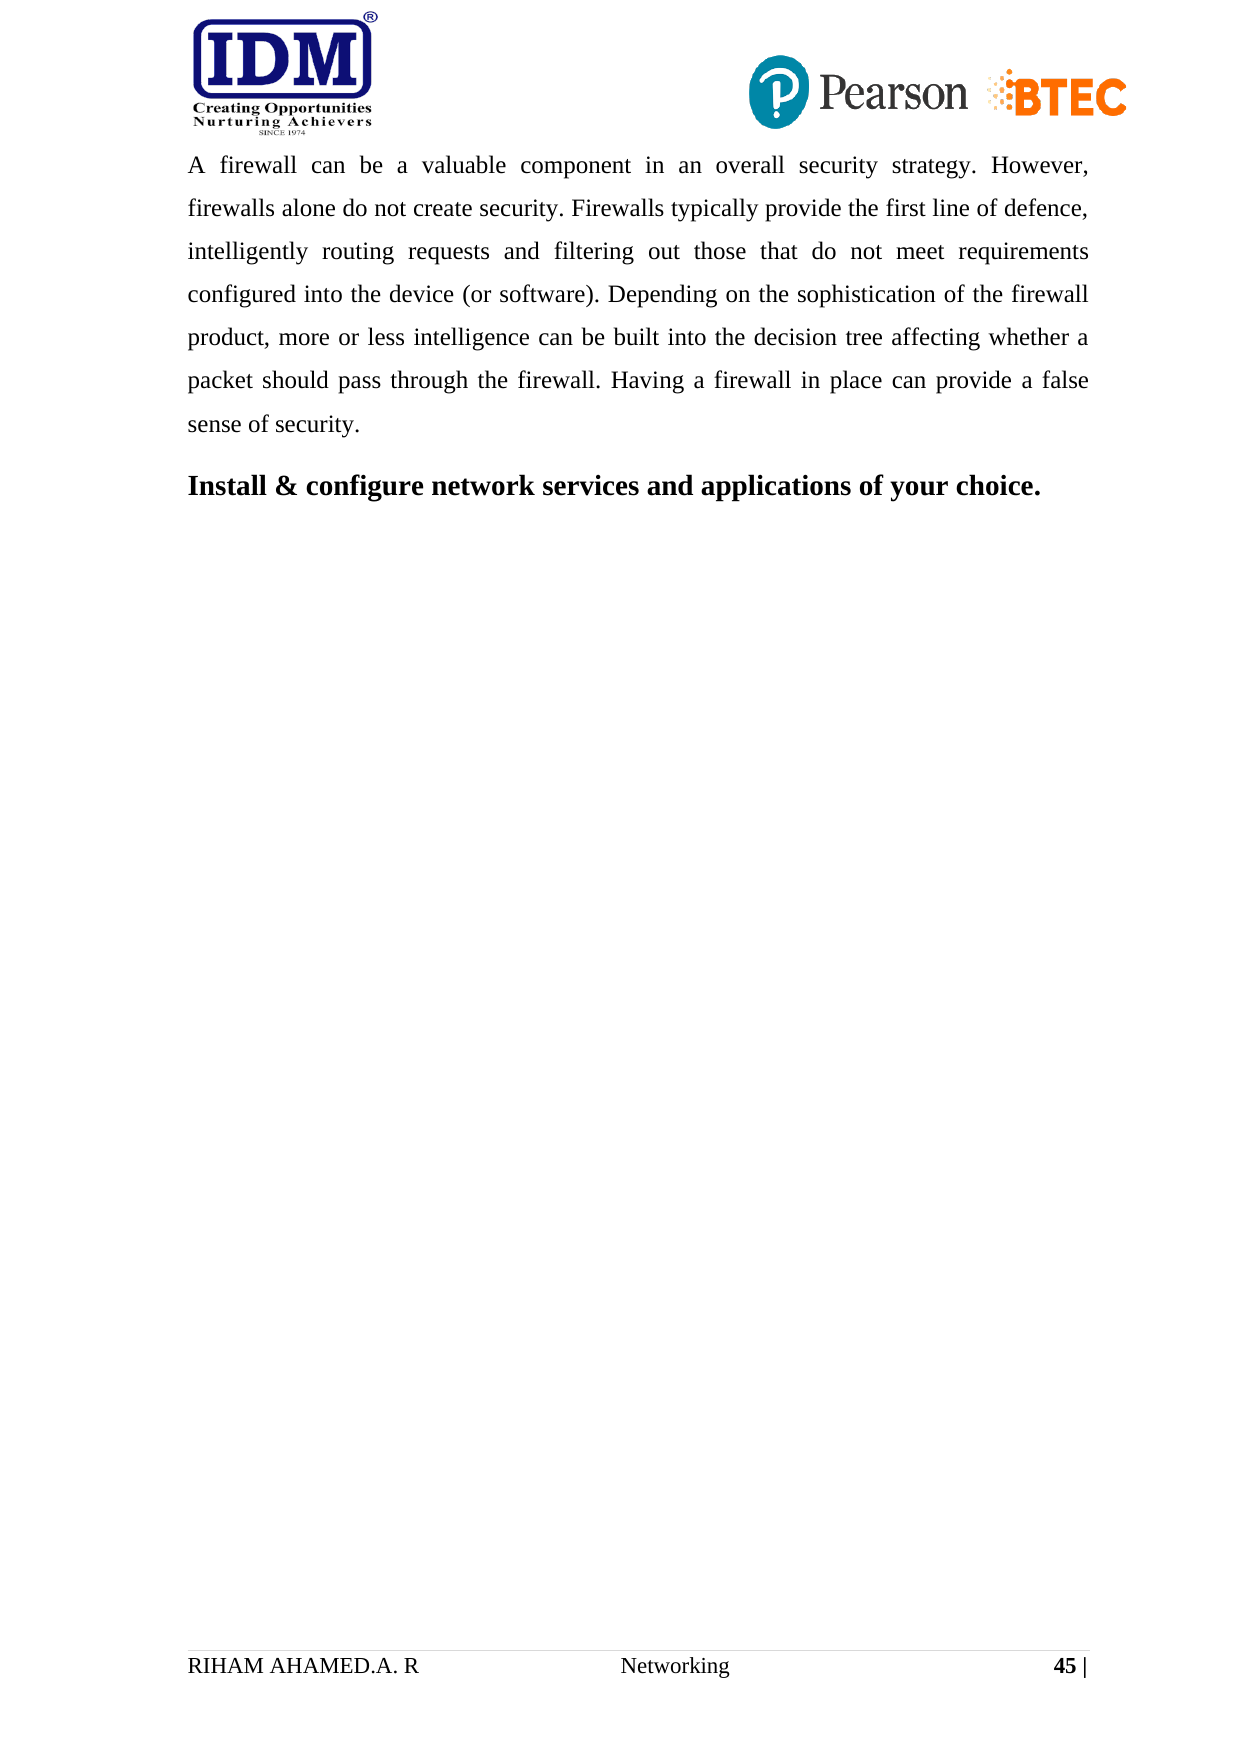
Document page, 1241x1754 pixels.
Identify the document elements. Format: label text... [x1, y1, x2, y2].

picture [187, 7, 383, 138]
text A firewall can be a valuable component in an overall security strategy. However, firewalls alone do not create security. Firewalls typically provide the first line of defence, intelligently routing requests and filtering out those that do not meet requirements configured into the device (or software). Depending on the sophistication of the firewall product, more or less intelligence can be built into the decision tree affecting whether a packet should pass through the firewall. Having a firewall in place can provide a false sense of security. [187, 150, 1090, 437]
picture [740, 48, 1127, 138]
subtitle Install & configure network services and applications of your choice. [187, 468, 1090, 502]
